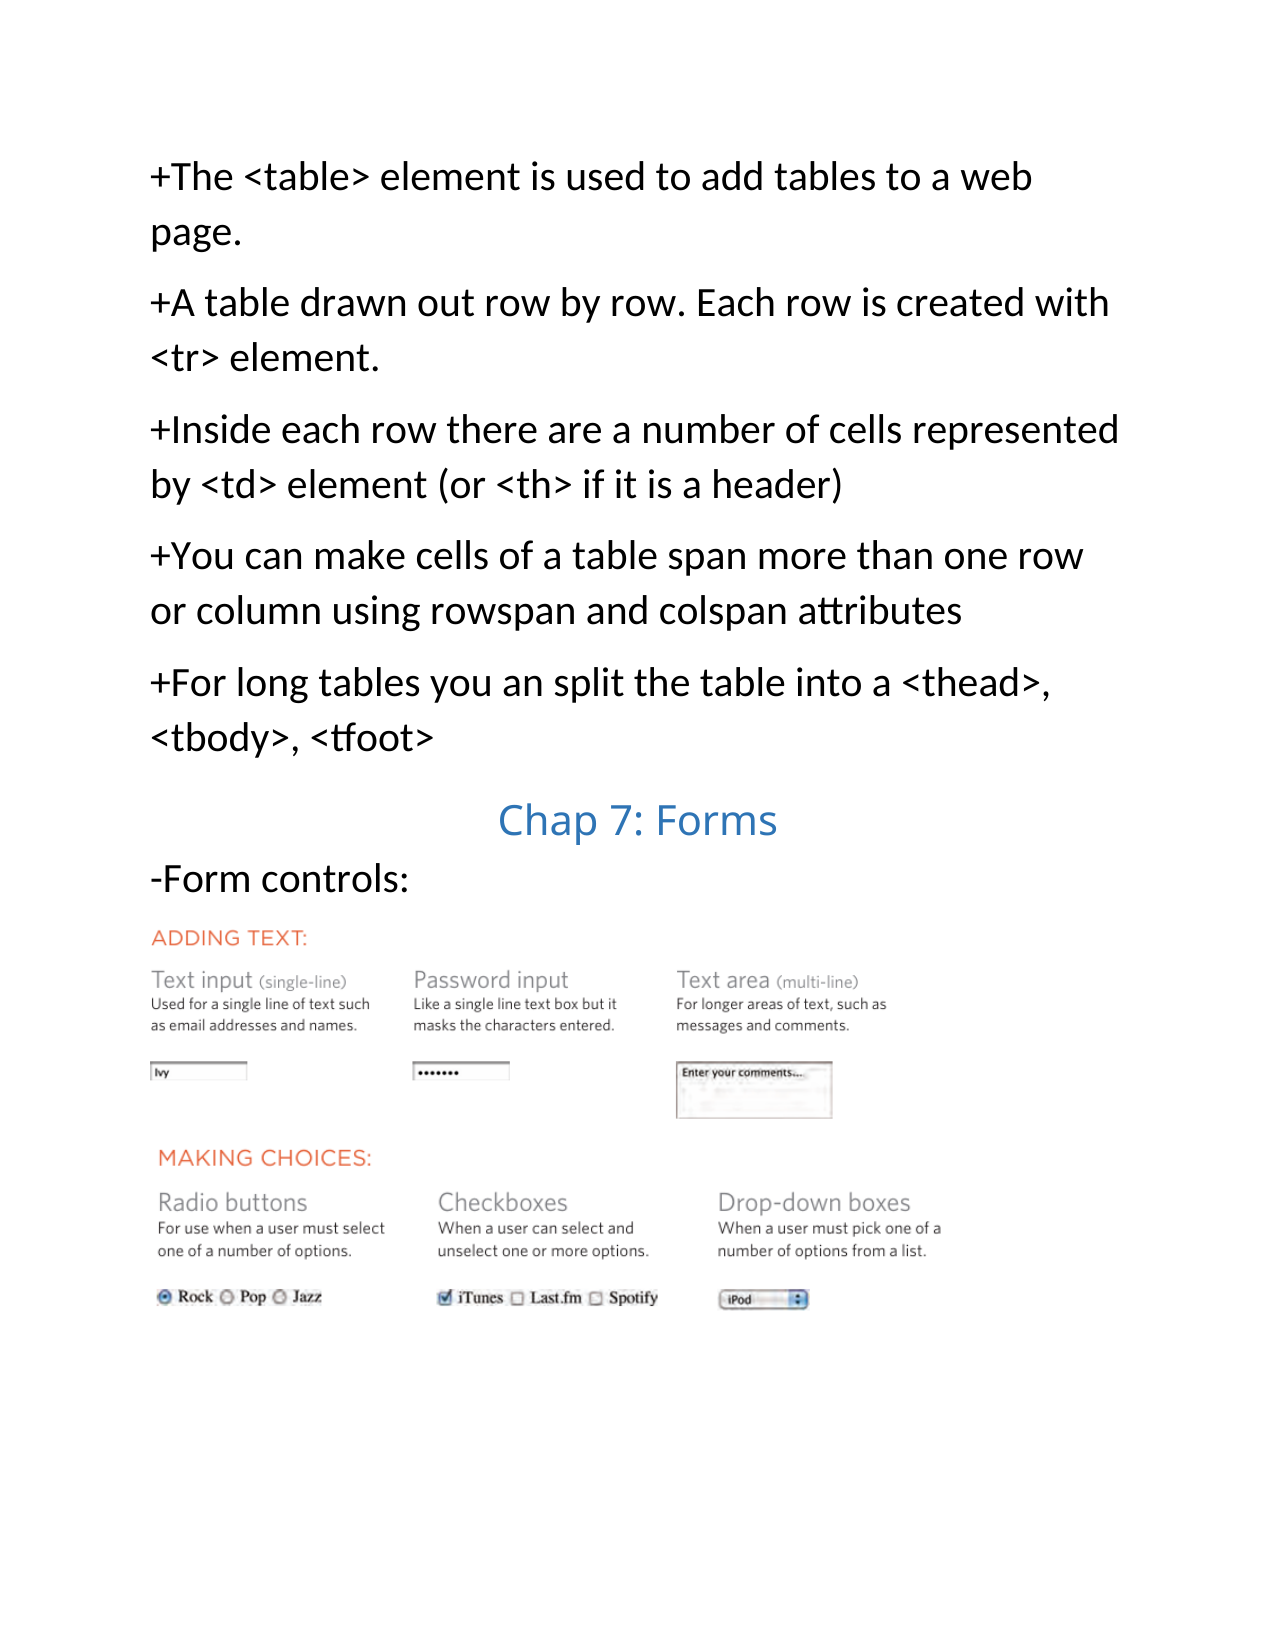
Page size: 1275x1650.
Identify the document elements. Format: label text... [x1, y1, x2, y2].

picture [150, 1142, 943, 1314]
subtitle Chap 7: Forms [150, 791, 1125, 847]
text -Form controls: [150, 852, 1125, 903]
text +A table drawn out row by row. Each row is created with <tr> element. [150, 276, 1125, 382]
text +You can make cells of a table span more than one row or column using rowspan and colspan attributes [150, 529, 1125, 635]
picture [150, 923, 894, 1124]
text +Inside each row there are a number of cells represented by <td> element (or <th> if it is a header) [150, 403, 1125, 509]
text +For long tables you an split the table into a <thead>, <tbody>, <tfoot> [150, 656, 1125, 762]
text +The <table> element is used to add tables to a web page. [150, 150, 1125, 256]
